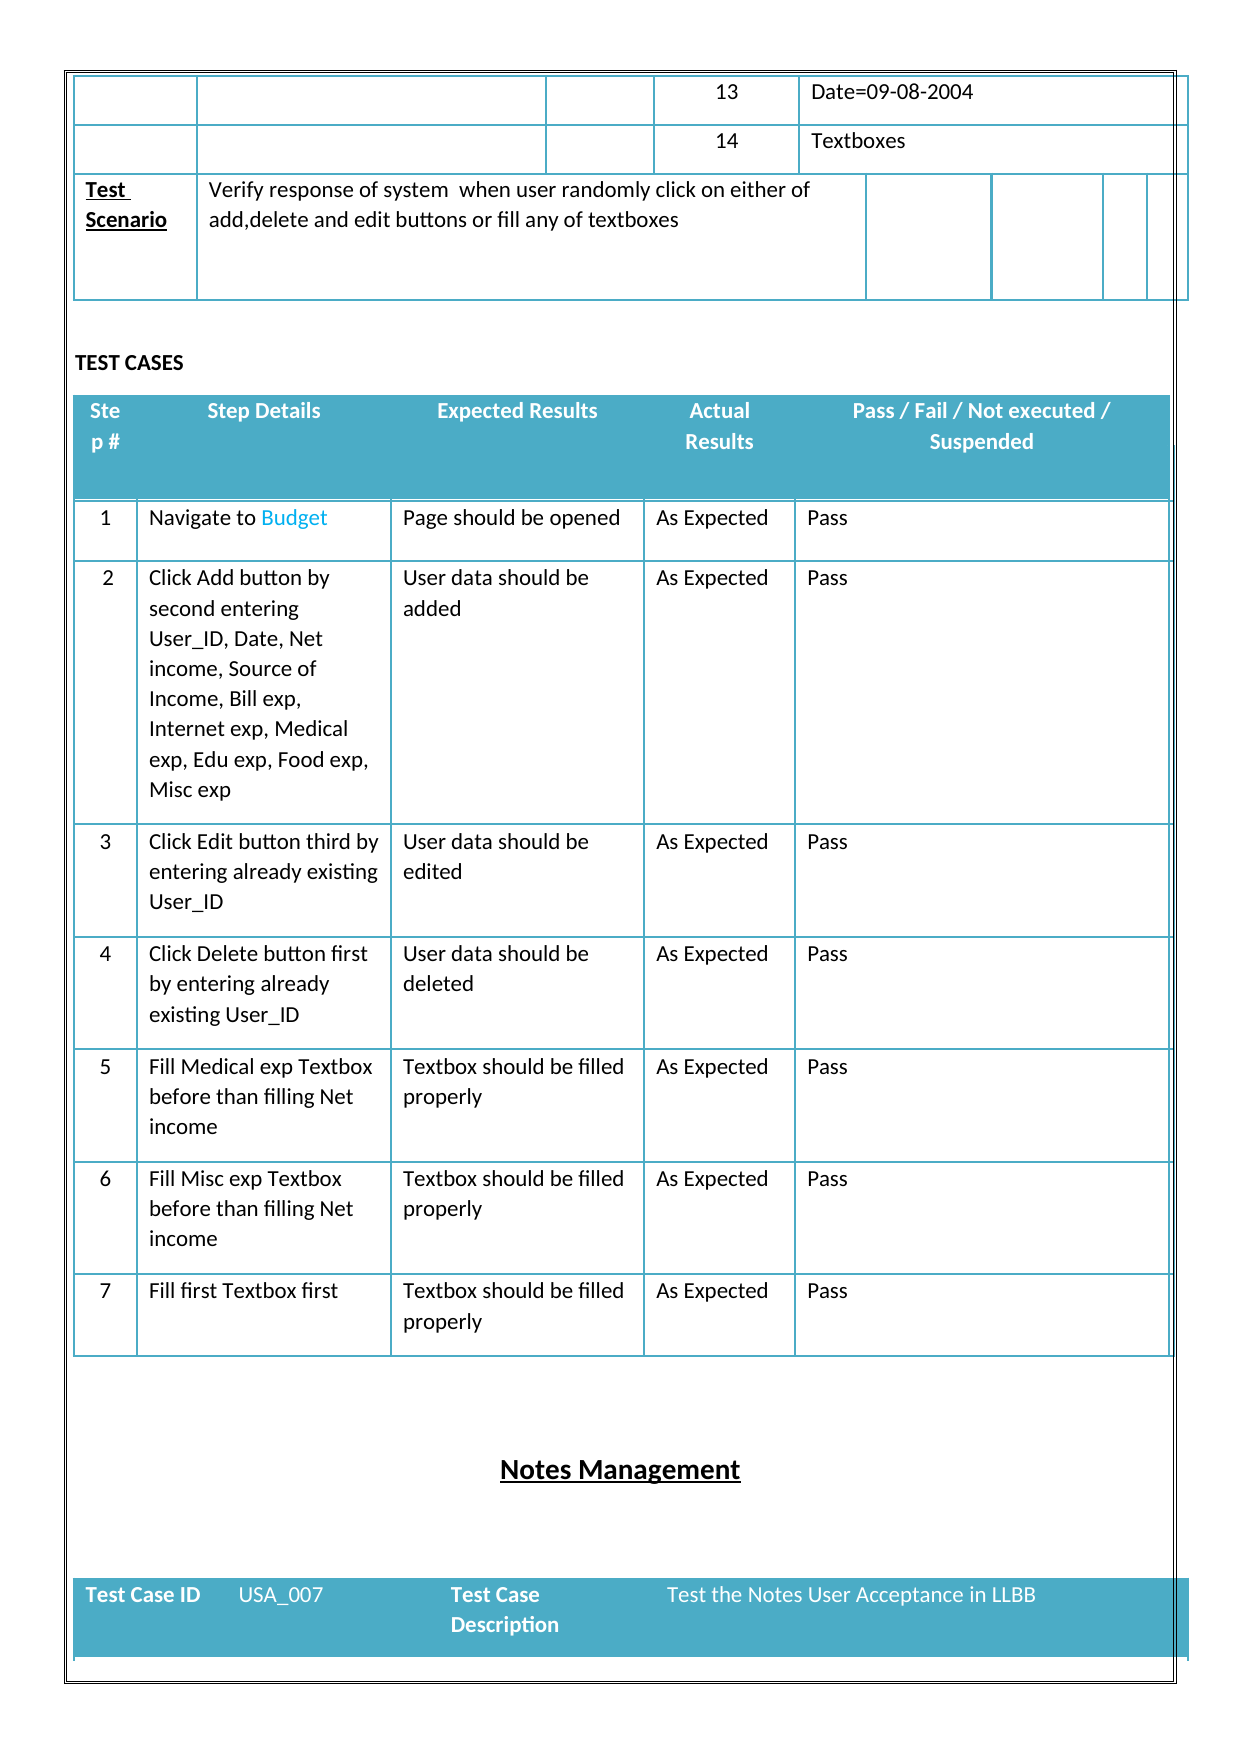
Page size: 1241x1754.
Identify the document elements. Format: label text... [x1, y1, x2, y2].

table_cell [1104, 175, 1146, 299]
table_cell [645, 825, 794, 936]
text TEST CASES [75, 348, 1165, 376]
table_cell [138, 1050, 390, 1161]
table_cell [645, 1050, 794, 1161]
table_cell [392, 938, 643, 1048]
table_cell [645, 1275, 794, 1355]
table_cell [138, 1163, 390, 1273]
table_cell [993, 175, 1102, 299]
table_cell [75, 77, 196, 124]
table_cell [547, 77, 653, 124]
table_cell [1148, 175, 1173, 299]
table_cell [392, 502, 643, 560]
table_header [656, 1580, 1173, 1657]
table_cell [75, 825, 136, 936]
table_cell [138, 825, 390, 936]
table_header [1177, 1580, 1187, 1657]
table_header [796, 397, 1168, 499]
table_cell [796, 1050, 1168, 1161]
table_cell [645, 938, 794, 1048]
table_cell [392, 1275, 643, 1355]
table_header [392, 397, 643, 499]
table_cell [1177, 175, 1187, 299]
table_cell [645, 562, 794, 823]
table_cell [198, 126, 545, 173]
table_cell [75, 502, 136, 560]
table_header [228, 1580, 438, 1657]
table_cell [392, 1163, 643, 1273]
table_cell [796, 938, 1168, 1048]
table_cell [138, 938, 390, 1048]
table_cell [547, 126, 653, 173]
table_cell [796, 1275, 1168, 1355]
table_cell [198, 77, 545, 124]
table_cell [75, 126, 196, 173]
text Notes Management [75, 1451, 1165, 1487]
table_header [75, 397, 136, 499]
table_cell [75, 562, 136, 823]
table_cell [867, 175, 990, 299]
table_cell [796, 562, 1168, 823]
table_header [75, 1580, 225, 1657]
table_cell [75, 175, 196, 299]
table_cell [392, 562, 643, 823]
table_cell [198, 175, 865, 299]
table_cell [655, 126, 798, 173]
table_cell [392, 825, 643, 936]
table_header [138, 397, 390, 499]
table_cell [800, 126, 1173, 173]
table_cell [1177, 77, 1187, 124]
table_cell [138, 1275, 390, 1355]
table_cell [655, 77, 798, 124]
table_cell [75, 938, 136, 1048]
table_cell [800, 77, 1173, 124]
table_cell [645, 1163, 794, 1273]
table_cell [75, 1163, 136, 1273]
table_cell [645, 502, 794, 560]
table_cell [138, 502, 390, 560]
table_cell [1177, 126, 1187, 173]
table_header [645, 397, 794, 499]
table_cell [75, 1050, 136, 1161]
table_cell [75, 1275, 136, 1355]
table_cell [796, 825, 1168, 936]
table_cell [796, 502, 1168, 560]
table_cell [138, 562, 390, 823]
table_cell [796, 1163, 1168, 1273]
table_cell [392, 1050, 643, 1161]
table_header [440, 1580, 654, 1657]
